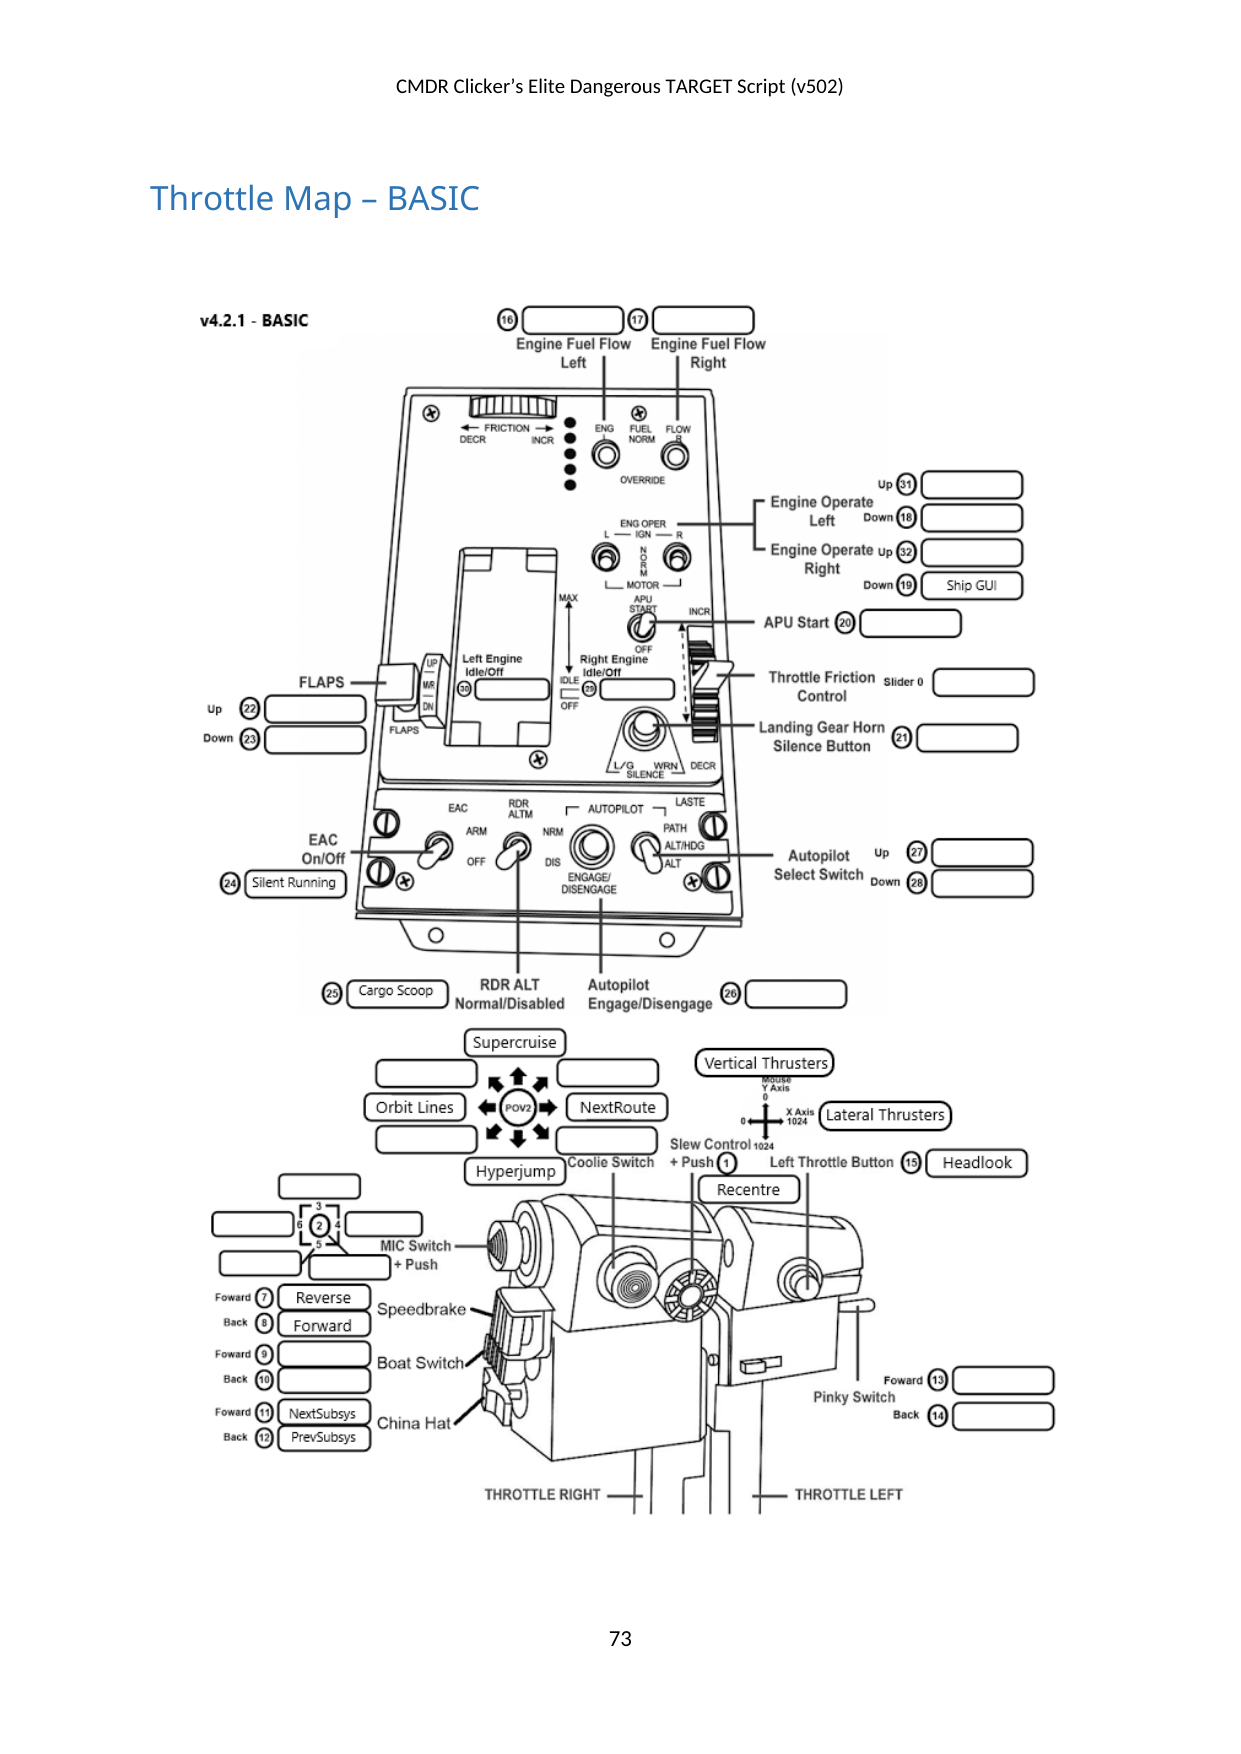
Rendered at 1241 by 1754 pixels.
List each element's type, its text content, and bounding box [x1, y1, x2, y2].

subtitle Throttle Map – BASIC [150, 175, 1090, 220]
picture [150, 270, 1091, 1545]
